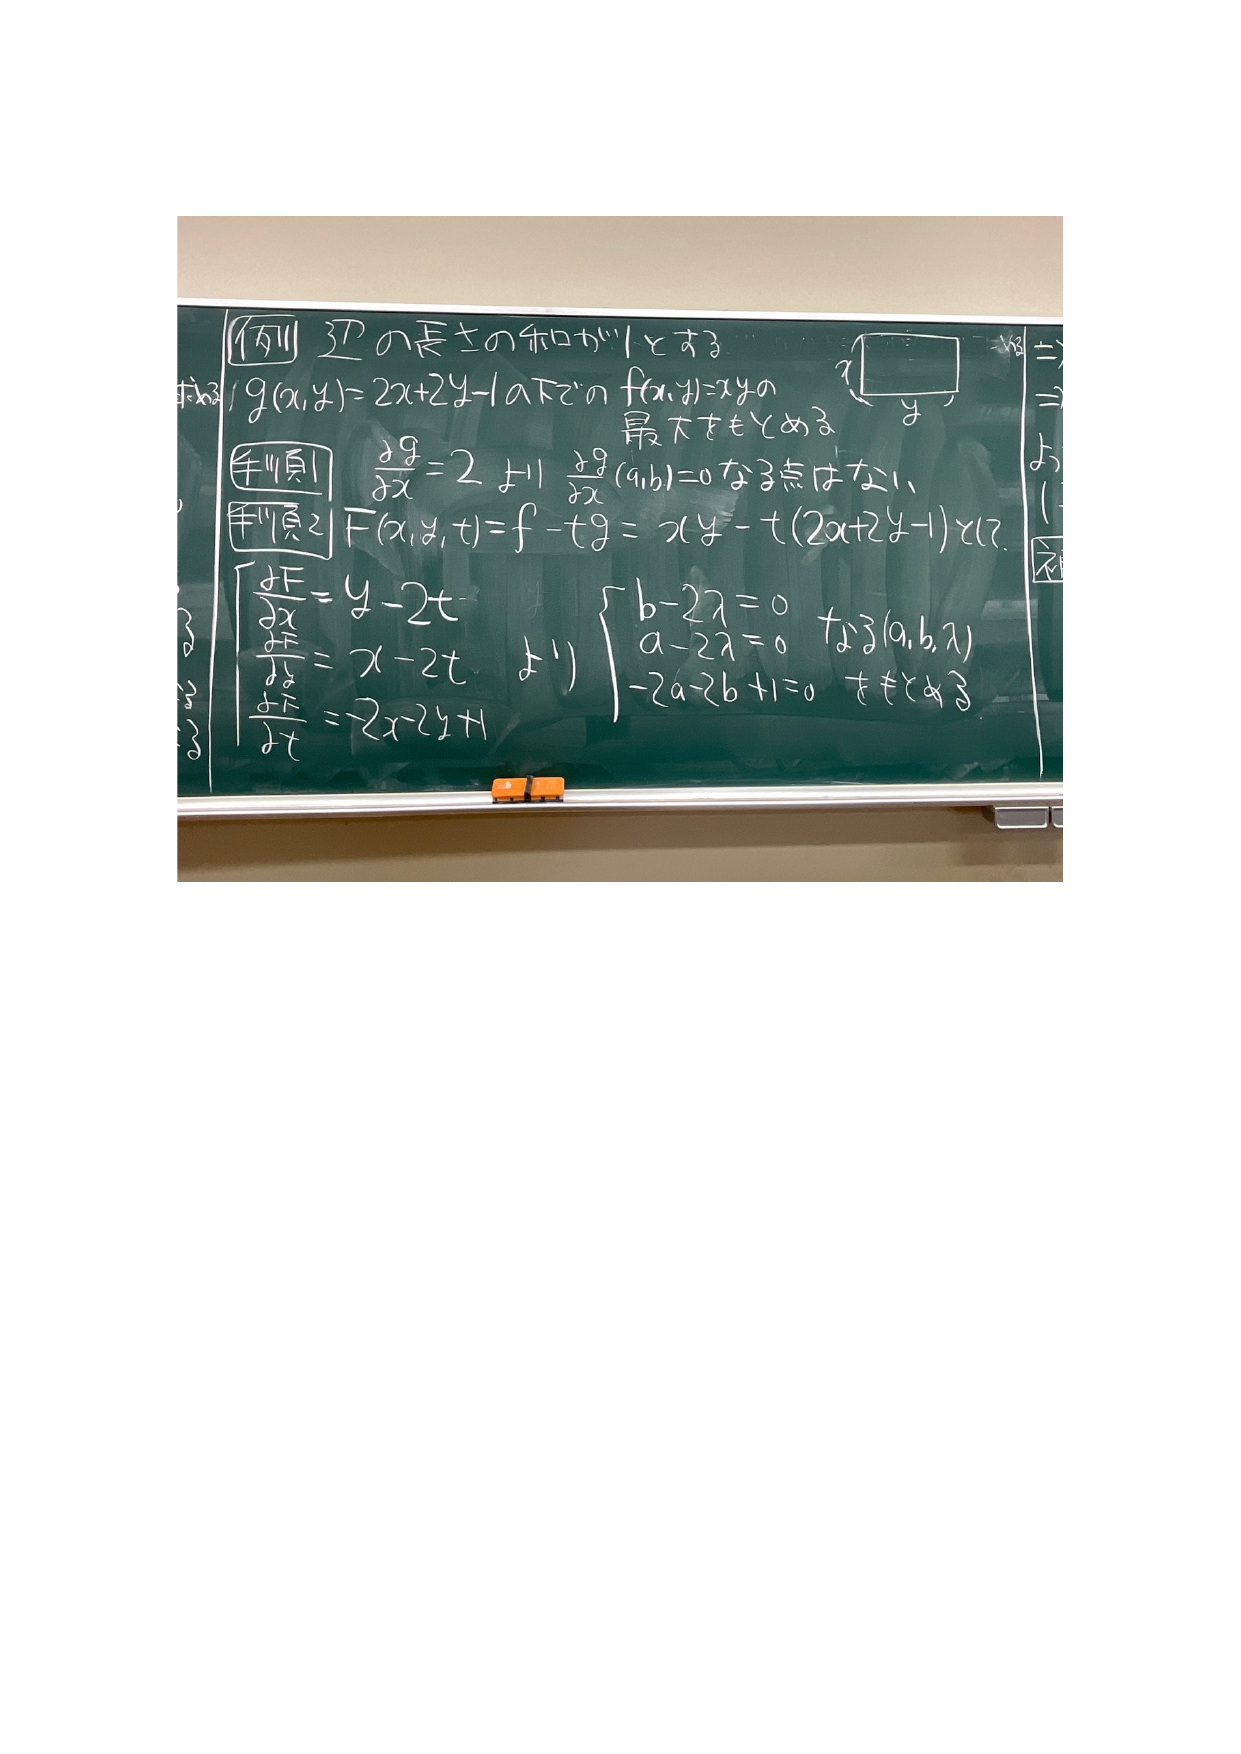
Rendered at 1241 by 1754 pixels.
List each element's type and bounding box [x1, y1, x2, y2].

picture [177, 216, 1063, 882]
